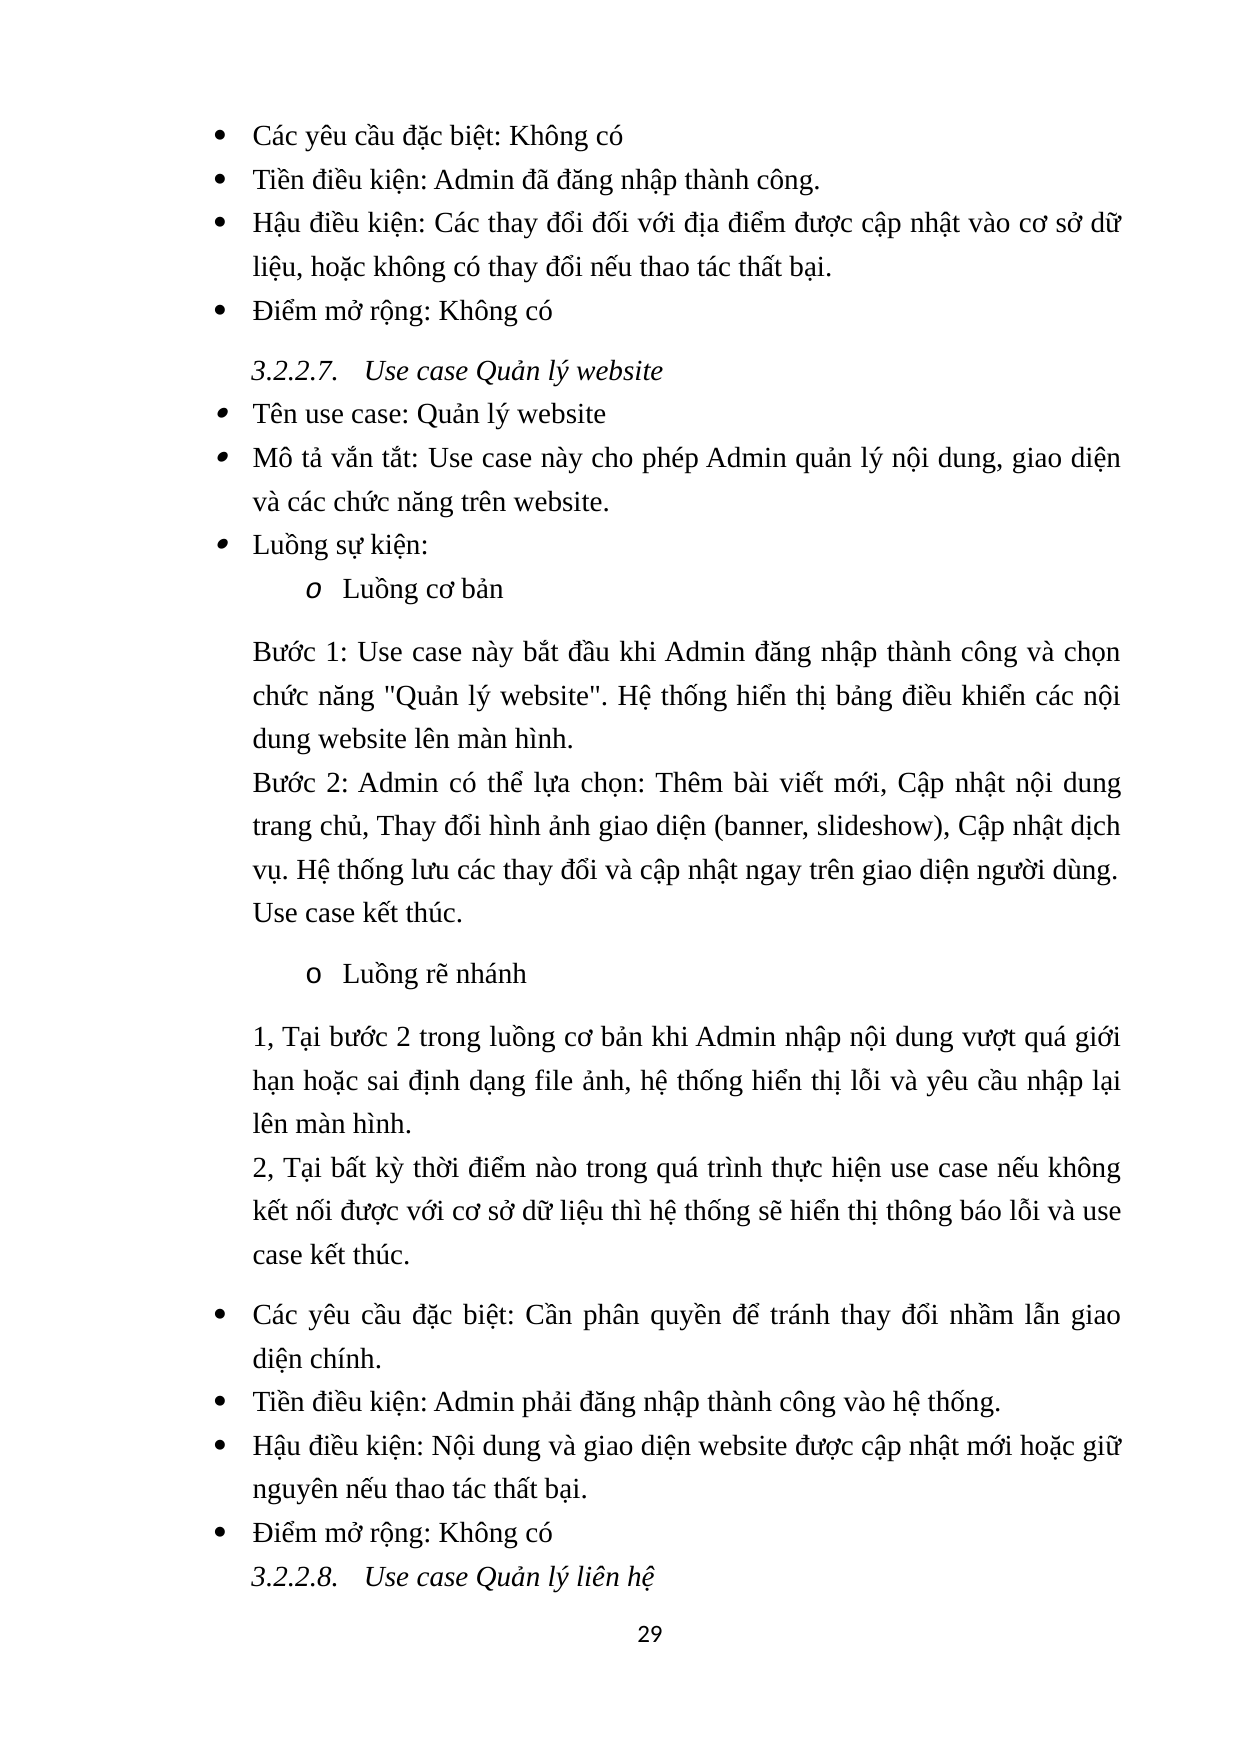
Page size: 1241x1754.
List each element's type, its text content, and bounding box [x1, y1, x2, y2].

list Tiền điều kiện: Admin đã đăng nhập thành công. [215, 162, 1122, 195]
list Các yêu cầu đặc biệt: Không có [215, 118, 1122, 152]
list Tên use case: Quản lý website [215, 396, 1122, 430]
text Bước 1: Use case này bắt đầu khi Admin đăng nhập thành công và chọn chức năng "Quản lý website". Hệ thống hiển thị bảng điều khiển các nội dung website lên màn hình. [252, 634, 1122, 755]
list Use case Quản lý liên hệ [251, 1559, 1122, 1592]
list Luồng rẽ nhánh [305, 956, 1122, 992]
list Điểm mở rộng: Không có [215, 1515, 1122, 1549]
list Luồng cơ bản [305, 571, 1122, 607]
text 1, Tại bước 2 trong luồng cơ bản khi Admin nhập nội dung vượt quá giới hạn hoặc sai định dạng file ảnh, hệ thống hiển thị lỗi và yêu cầu nhập lại lên màn hình. [252, 1019, 1122, 1140]
list Use case Quản lý website [251, 353, 1122, 386]
list Hậu điều kiện: Nội dung và giao diện website được cập nhật mới hoặc giữ nguyên nếu thao tác thất bại. [215, 1428, 1122, 1505]
list Hậu điều kiện: Các thay đổi đối với địa điểm được cập nhật vào cơ sở dữ liệu, hoặc không có thay đổi nếu thao tác thất bại. [215, 205, 1122, 283]
text 2, Tại bất kỳ thời điểm nào trong quá trình thực hiện use case nếu không kết nối được với cơ sở dữ liệu thì hệ thống sẽ hiển thị thông báo lỗi và use case kết thúc. [252, 1150, 1122, 1271]
list Mô tả vắn tắt: Use case này cho phép Admin quản lý nội dung, giao diện và các chức năng trên website. [215, 440, 1122, 517]
text Bước 2: Admin có thể lựa chọn: Thêm bài viết mới, Cập nhật nội dung trang chủ, Thay đổi hình ảnh giao diện (banner, slideshow), Cập nhật dịch vụ. Hệ thống lưu các thay đổi và cập nhật ngay trên giao diện người dùng. [252, 765, 1122, 886]
list Các yêu cầu đặc biệt: Cần phân quyền để tránh thay đổi nhầm lẫn giao diện chính. [215, 1297, 1122, 1374]
list Luồng sự kiện: [215, 527, 1122, 561]
text Use case kết thúc. [252, 896, 1122, 929]
list Điểm mở rộng: Không có [215, 293, 1122, 326]
list Tiền điều kiện: Admin phải đăng nhập thành công vào hệ thống. [215, 1384, 1122, 1418]
